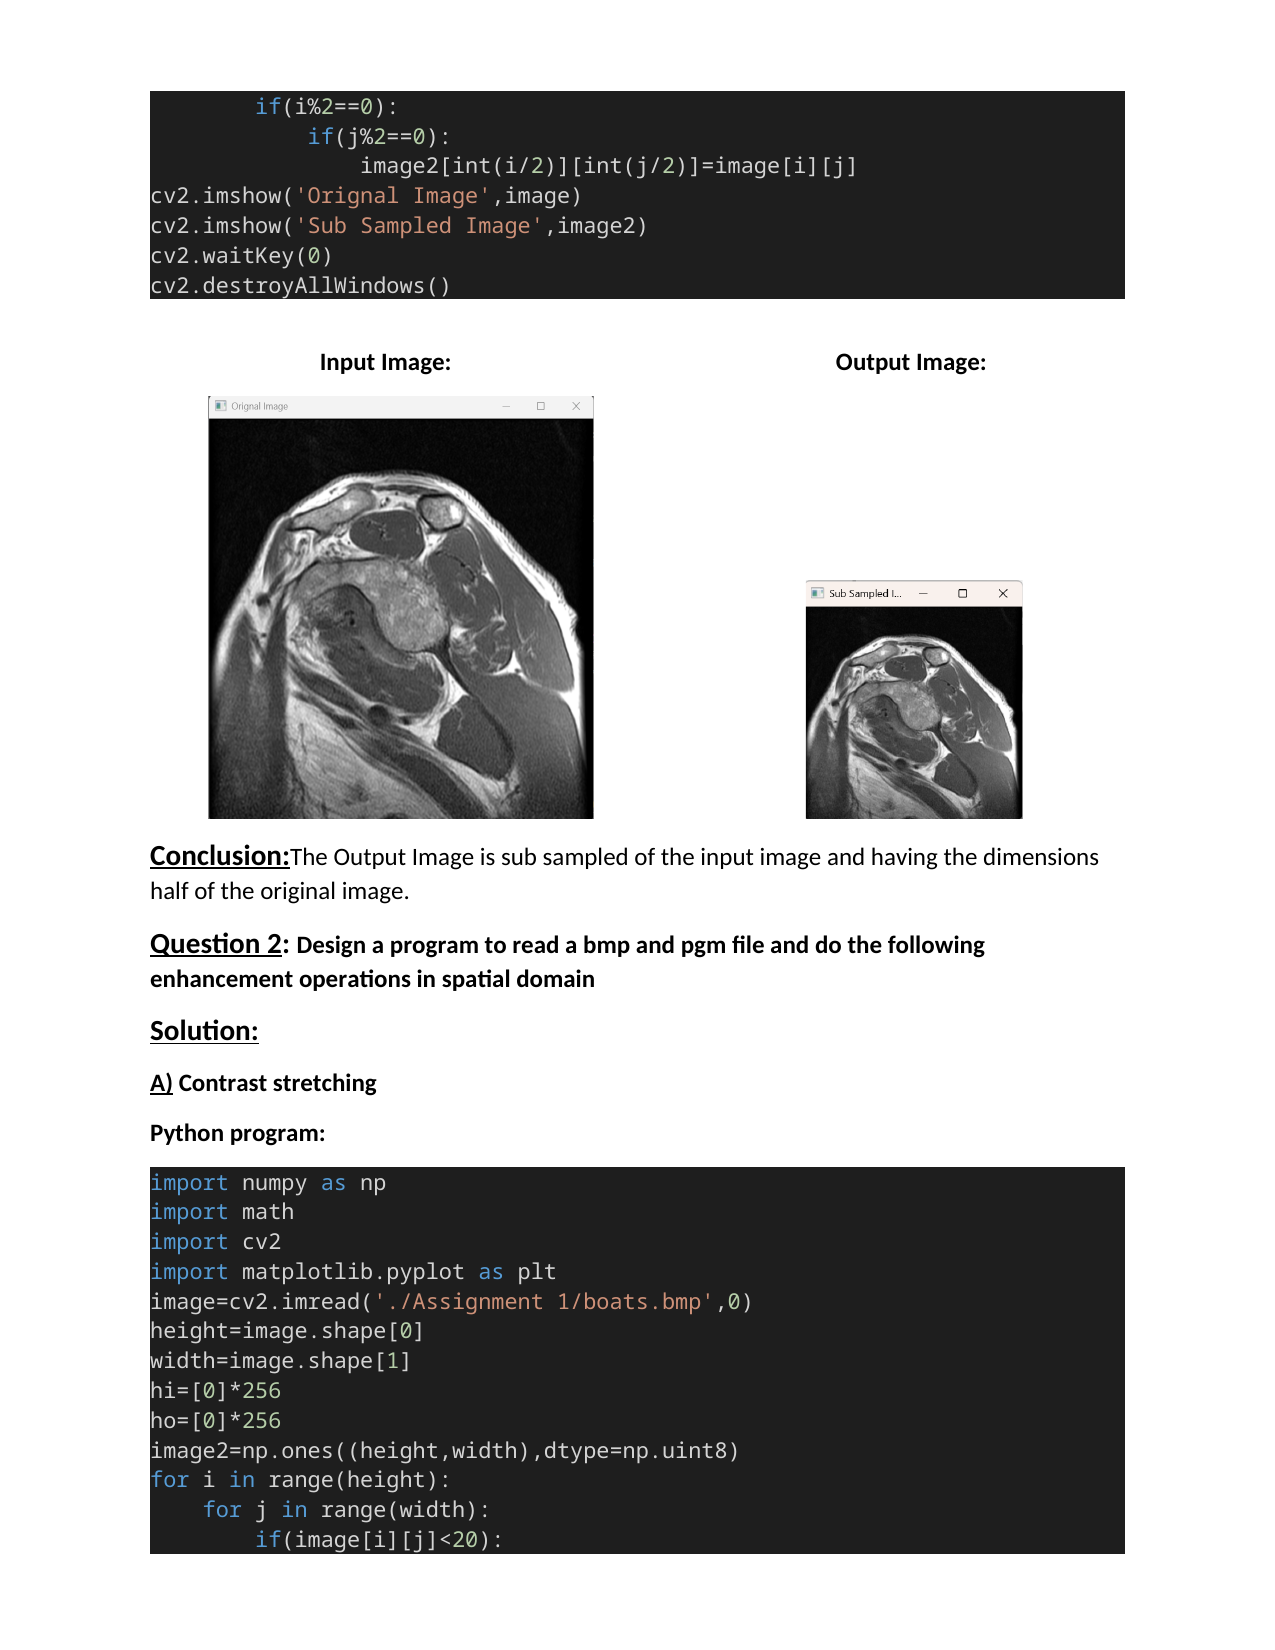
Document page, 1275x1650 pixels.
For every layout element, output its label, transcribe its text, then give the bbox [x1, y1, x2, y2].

text cv2.imshow('Orignal Image',image) [150, 180, 1125, 210]
text width=image.shape[1] [150, 1345, 1125, 1375]
text image=cv2.imread('./Assignment 1/boats.bmp',0) [150, 1286, 1125, 1316]
text image2=np.ones((height,width),dtype=np.uint8) [150, 1435, 1125, 1464]
text height=image.shape[0] [150, 1316, 1125, 1345]
text cv2.destroyAllWindows() [150, 270, 1125, 299]
text Python program: [150, 1117, 1125, 1147]
text image2[int(i/2)][int(j/2)]=image[i][j] [150, 151, 1125, 180]
text cv2.imshow('Sub Sampled Image',image2) [150, 210, 1125, 240]
text import cv2 [150, 1226, 1125, 1256]
text import numpy as np [150, 1167, 1125, 1196]
text cv2.waitKey(0) [150, 240, 1125, 270]
text ho=[0]*256 [150, 1405, 1125, 1435]
text if(image[i][j]<20): [150, 1524, 1125, 1554]
text Input Image: Output Image: [150, 346, 1125, 377]
text import math [150, 1196, 1125, 1226]
text Solution: [150, 1012, 1125, 1048]
text if(j%2==0): [150, 121, 1125, 151]
text A) Contrast stretching [150, 1067, 1125, 1098]
text import matplotlib.pyplot as plt [150, 1256, 1125, 1286]
text for i in range(height): [150, 1464, 1125, 1494]
text Question 2: Design a program to read a bmp and pgm file and do the following enhancement operations in spatial domain [150, 925, 1125, 993]
text if(i%2==0): [150, 91, 1125, 121]
text for j in range(width): [150, 1494, 1125, 1524]
picture [208, 396, 594, 819]
picture [805, 580, 1023, 819]
text Conclusion:The Output Image is sub sampled of the input image and having the dimensions half of the original image. [150, 837, 1125, 906]
text hi=[0]*256 [150, 1375, 1125, 1405]
